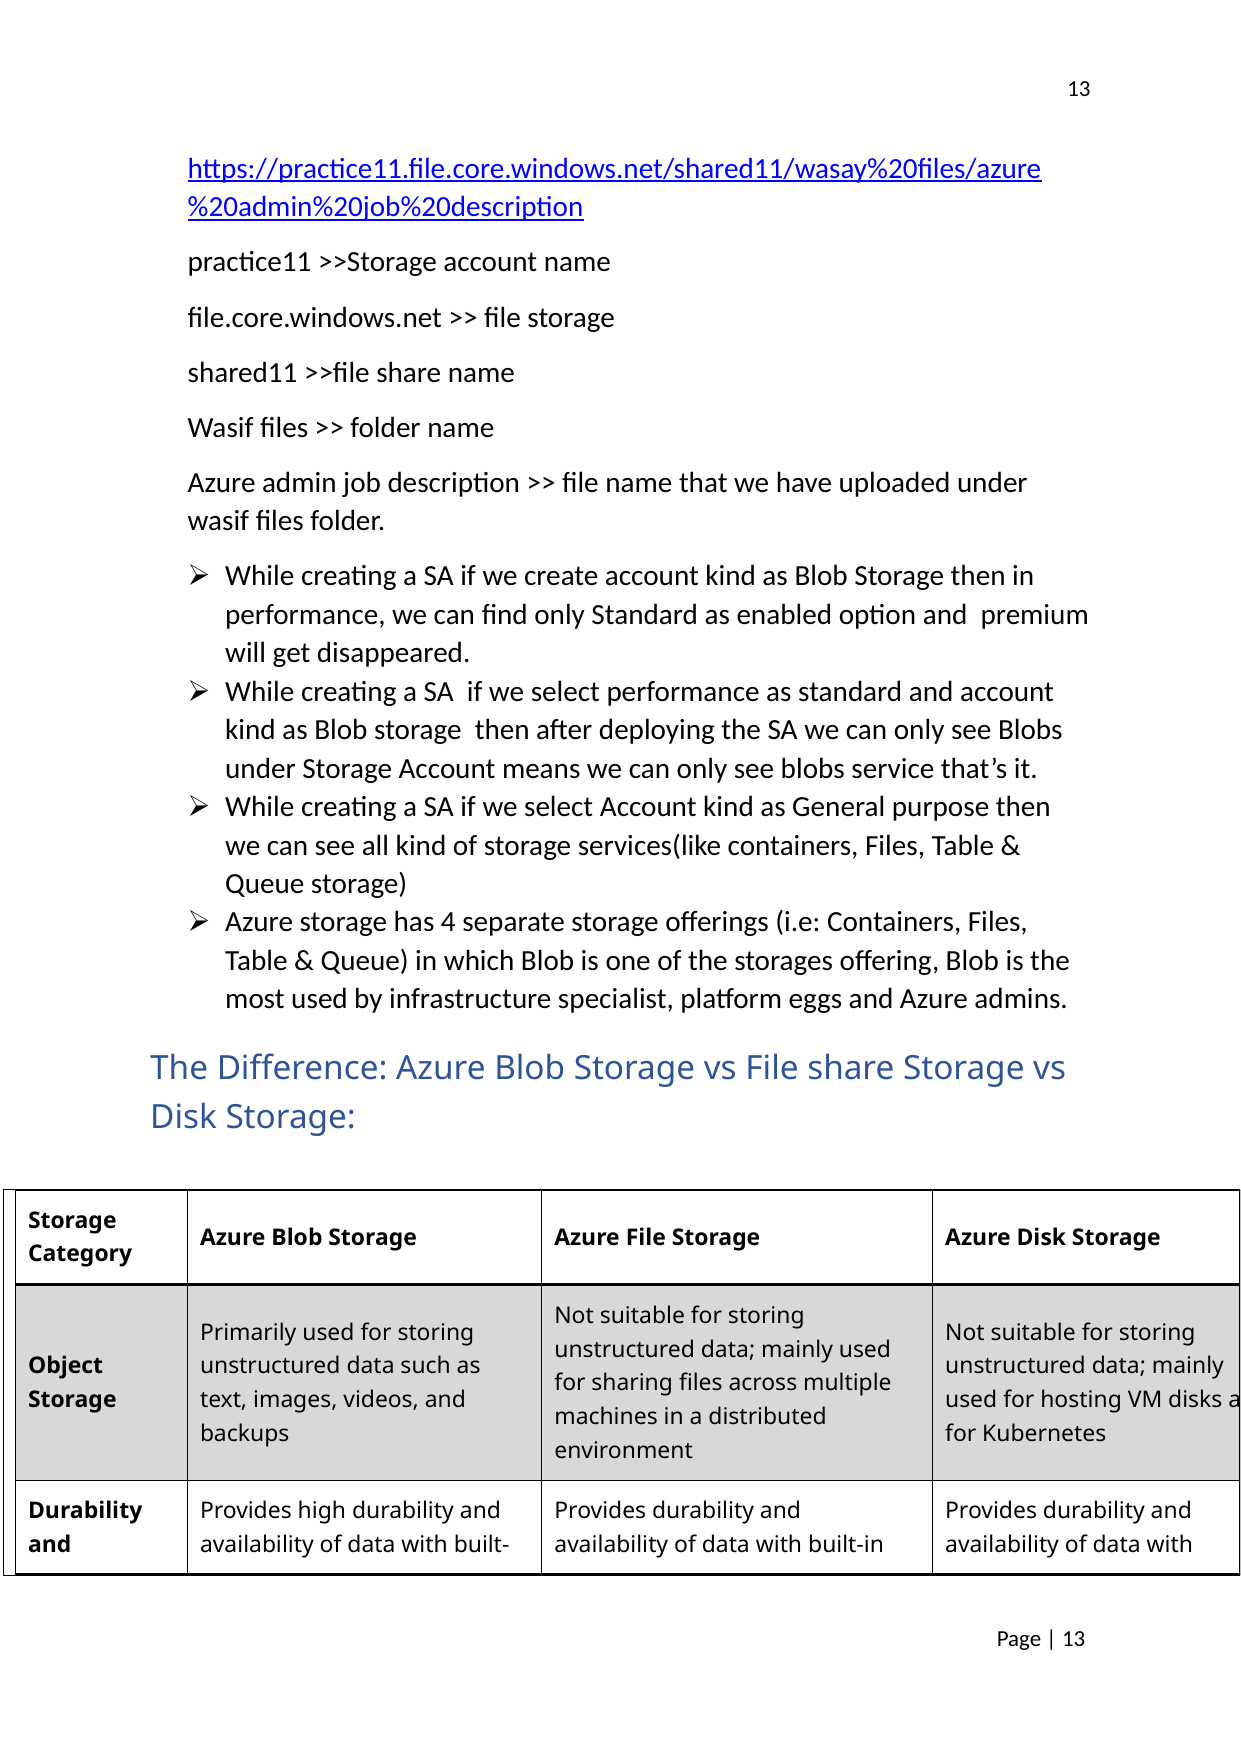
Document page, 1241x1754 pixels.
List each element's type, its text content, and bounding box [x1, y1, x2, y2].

table_header [4, 1190, 15, 1575]
subtitle The Difference: Azure Blob Storage vs File share Storage vs Disk Storage: [150, 1044, 1090, 1138]
text file.core.windows.net >> file storage [187, 299, 1090, 334]
text Wasif files >> folder name [187, 409, 1090, 444]
text Azure admin job description >> file name that we have uploaded under wasif files folder. [187, 464, 1090, 538]
text practice11 >>Storage account name [187, 243, 1090, 279]
list While creating a SA if we select Account kind as General purpose then we can see all kind of storage services(like containers, Files, Table & Queue storage) [187, 788, 1090, 901]
text https://practice11.file.core.windows.net/shared11/wasay%20files/azure%20admin%20job%20description [187, 150, 1090, 224]
list While creating a SA if we create account kind as Blob Storage then in performance, we can find only Standard as enabled option and premium will get disappeared. [187, 557, 1090, 670]
text shared11 >>file share name [187, 354, 1090, 389]
list Azure storage has 4 separate storage offerings (i.e: Containers, Files, Table & Queue) in which Blob is one of the storages offering, Blob is the most used by infrastructure specialist, platform eggs and Azure admins. [187, 903, 1090, 1016]
list While creating a SA if we select performance as standard and account kind as Blob storage then after deploying the SA we can only see Blobs under Storage Account means we can only see blobs service that’s it. [187, 673, 1090, 785]
